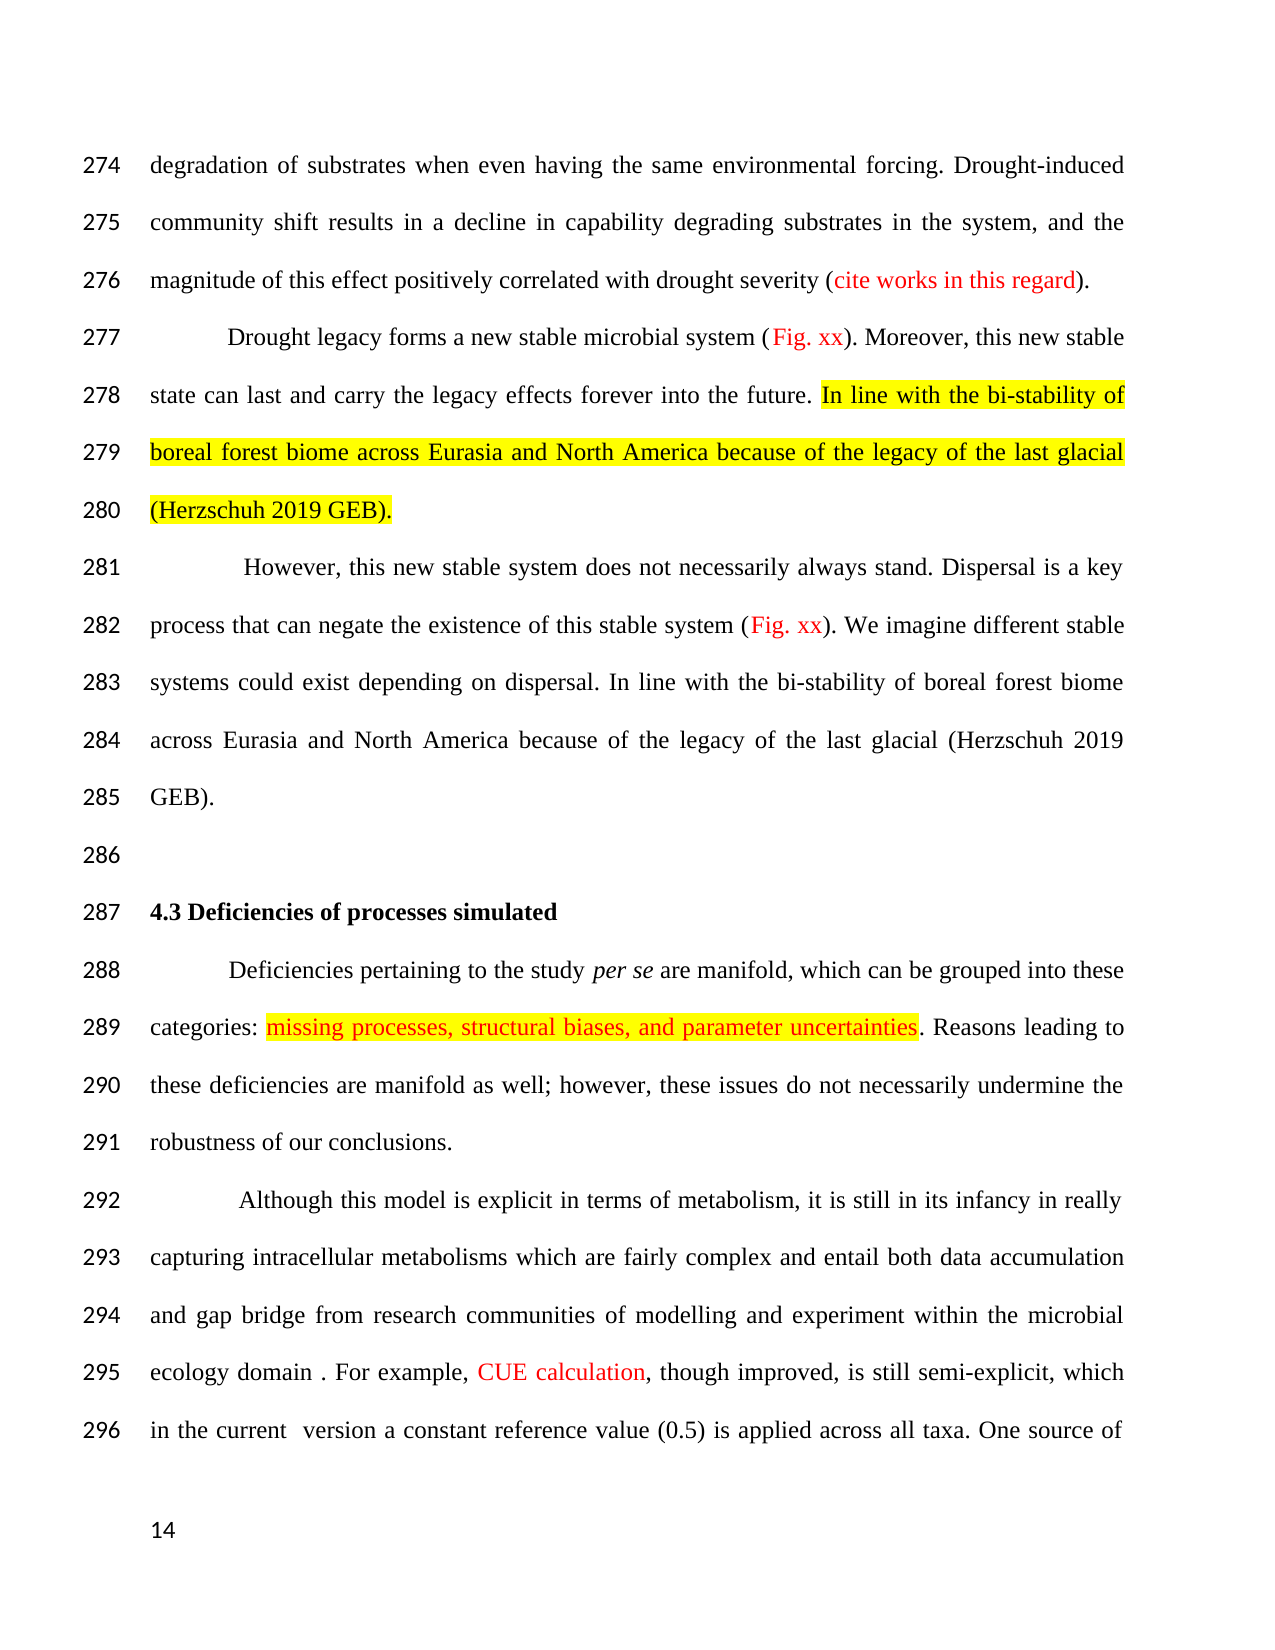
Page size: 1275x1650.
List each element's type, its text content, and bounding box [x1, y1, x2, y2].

subtitle 4.3 Deficiencies of processes simulated [150, 897, 1125, 926]
text Deficiencies pertaining to the study per se are manifold, which can be grouped into these categories: missing processes, structural biases, and parameter uncertainties. Reasons leading to these deficiencies are manifold as well; however, these issues do not necessarily undermine the robustness of our conclusions. [150, 955, 1125, 1156]
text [150, 150, 1125, 294]
text Drought legacy forms a new stable microbial system (Fig. xx). Moreover, this new stable state can last and carry the legacy effects forever into the future. In line with the bi-stability of boreal forest biome across Eurasia and North America because of the legacy of the last glacial (Herzschuh 2019 GEB). [150, 322, 1125, 438]
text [150, 1185, 1125, 1444]
text Drought legacy forms a new stable microbial system (Fig. xx). Moreover, this new stable state can last and carry the legacy effects forever into the future. In line with the bi-stability of boreal forest biome across Eurasia and North America because of the legacy of the last glacial (Herzschuh 2019 GEB). [150, 466, 1125, 524]
text However, this new stable system does not necessarily always stand. Dispersal is a key process that can negate the existence of this stable system (Fig. xx). We imagine different stable systems could exist depending on dispersal. In line with the bi-stability of boreal forest biome across Eurasia and North America because of the legacy of the last glacial (Herzschuh 2019 GEB). [150, 552, 1125, 811]
